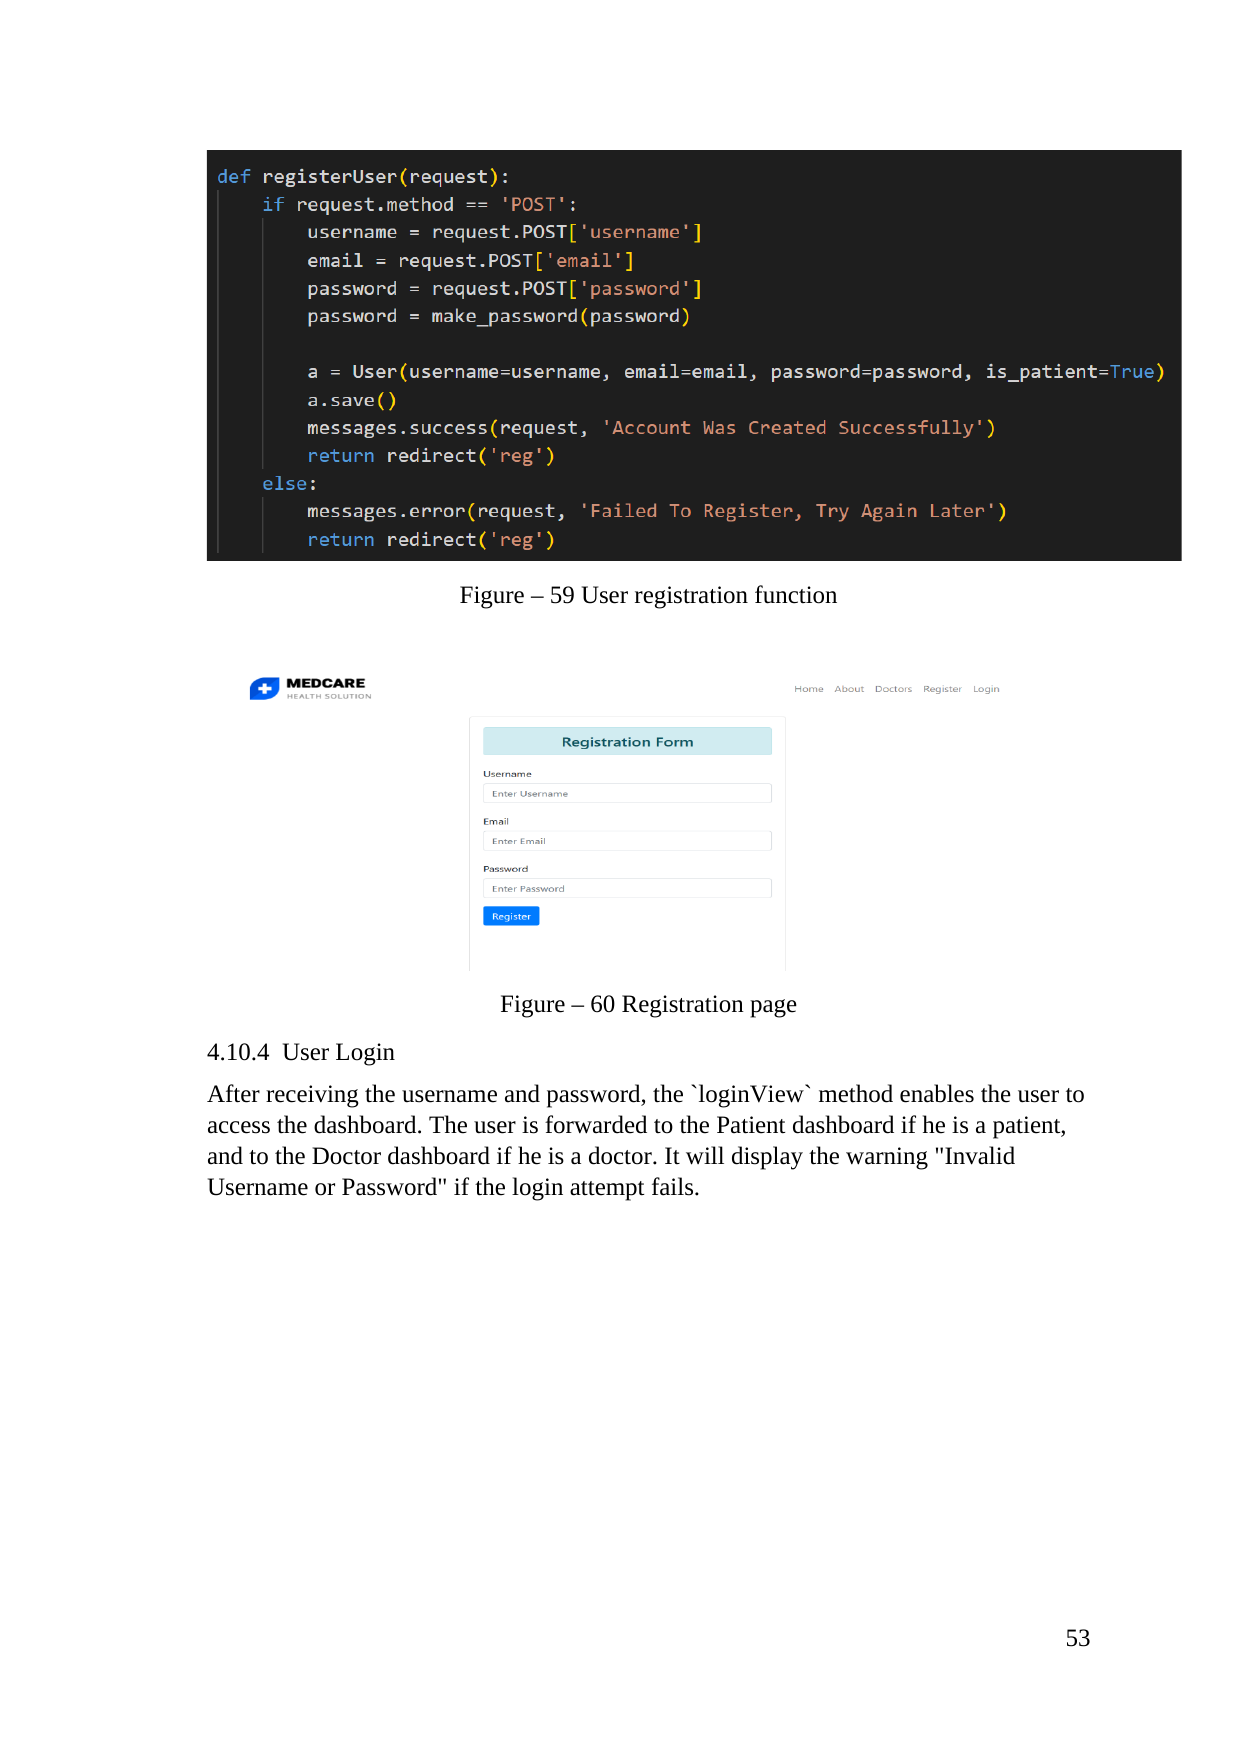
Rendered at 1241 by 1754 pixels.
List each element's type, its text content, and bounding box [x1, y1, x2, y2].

picture [241, 675, 1056, 971]
subtitle 4.10.4 User Login [207, 1037, 1090, 1066]
text Figure – 59 User registration function [207, 580, 1090, 609]
picture [206, 150, 1182, 561]
text Figure – 60 Registration page [207, 989, 1090, 1018]
text After receiving the username and password, the `loginView` method enables the user to access the dashboard. The user is forwarded to the Patient dashboard if he is a patient, and to the Doctor dashboard if he is a doctor. It will display the warning "Invalid Username or Password" if the login attempt fails. [207, 1079, 1090, 1201]
